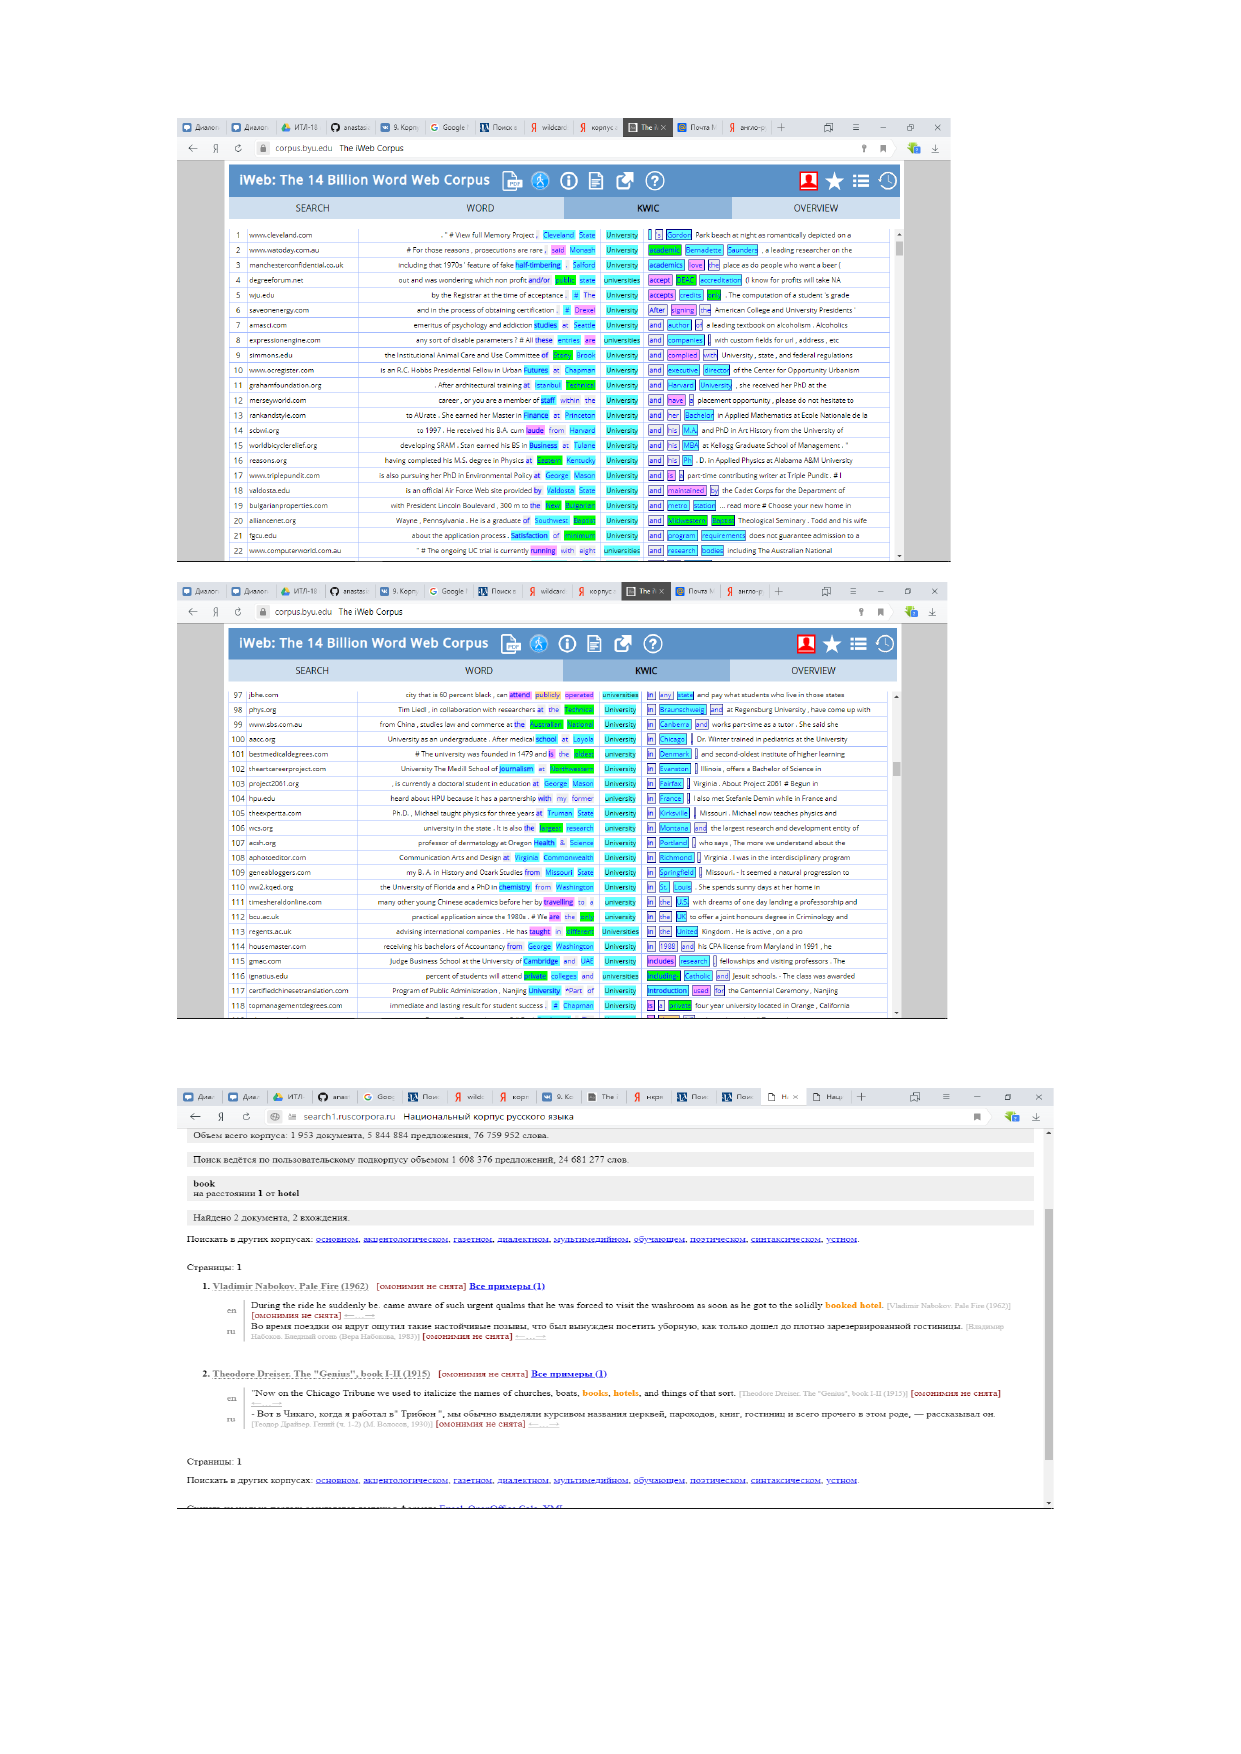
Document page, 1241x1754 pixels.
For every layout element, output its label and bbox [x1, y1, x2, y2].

picture [177, 1088, 1054, 1509]
picture [177, 118, 951, 562]
picture [177, 582, 948, 1019]
